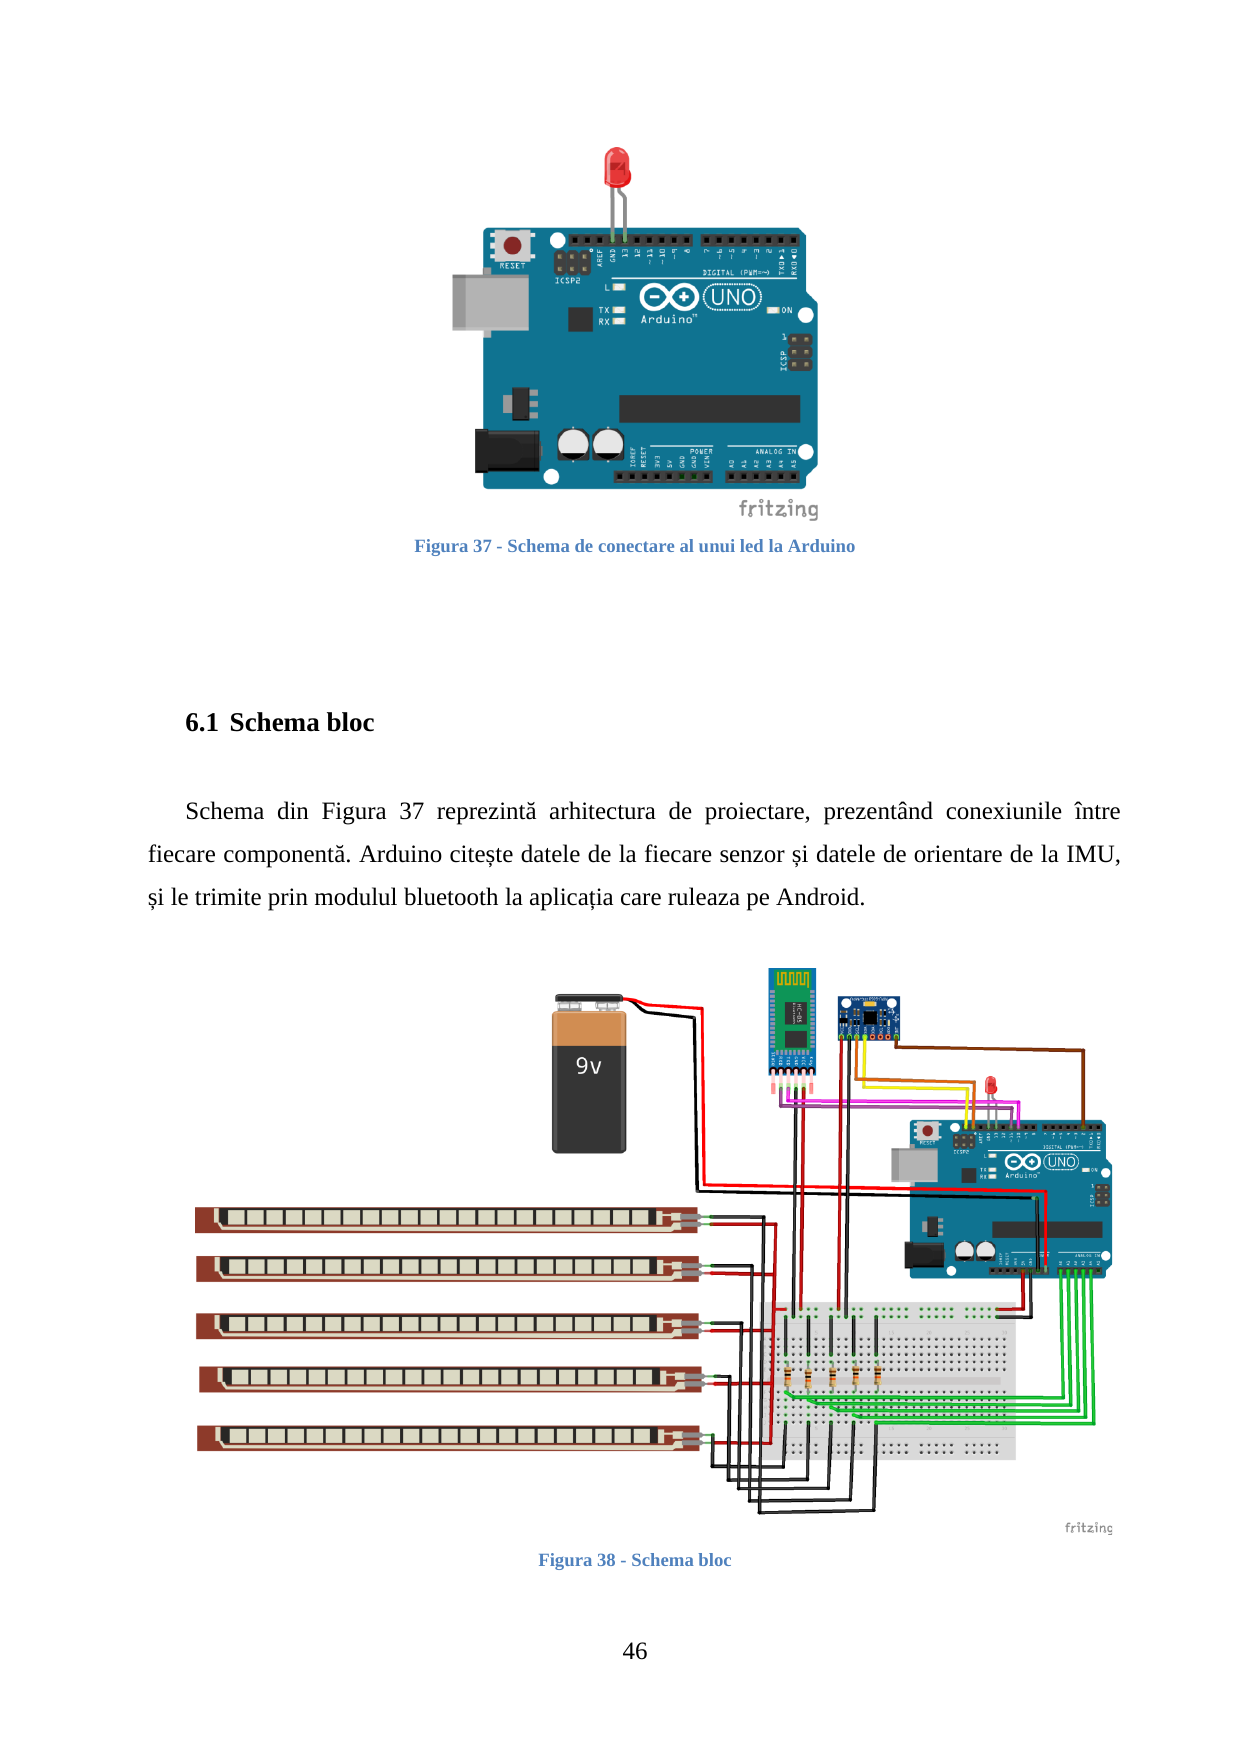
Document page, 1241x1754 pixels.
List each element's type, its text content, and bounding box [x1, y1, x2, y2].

picture [452, 147, 818, 521]
text Figura 38 - Schema bloc [148, 1549, 1122, 1570]
text Schema din Figura 37 reprezintă arhitectura de proiectare, prezentând conexiunile între fiecare componentă. Arduino citește datele de la fiecare senzor și datele de orientare de la IMU, și le trimite prin modulul bluetooth la aplicația care ruleaza pe Android. [148, 796, 1122, 911]
subtitle Schema bloc [185, 706, 1122, 737]
text Figura 37 - Schema de conectare al unui led la Arduino [148, 534, 1122, 556]
picture [195, 968, 1113, 1535]
